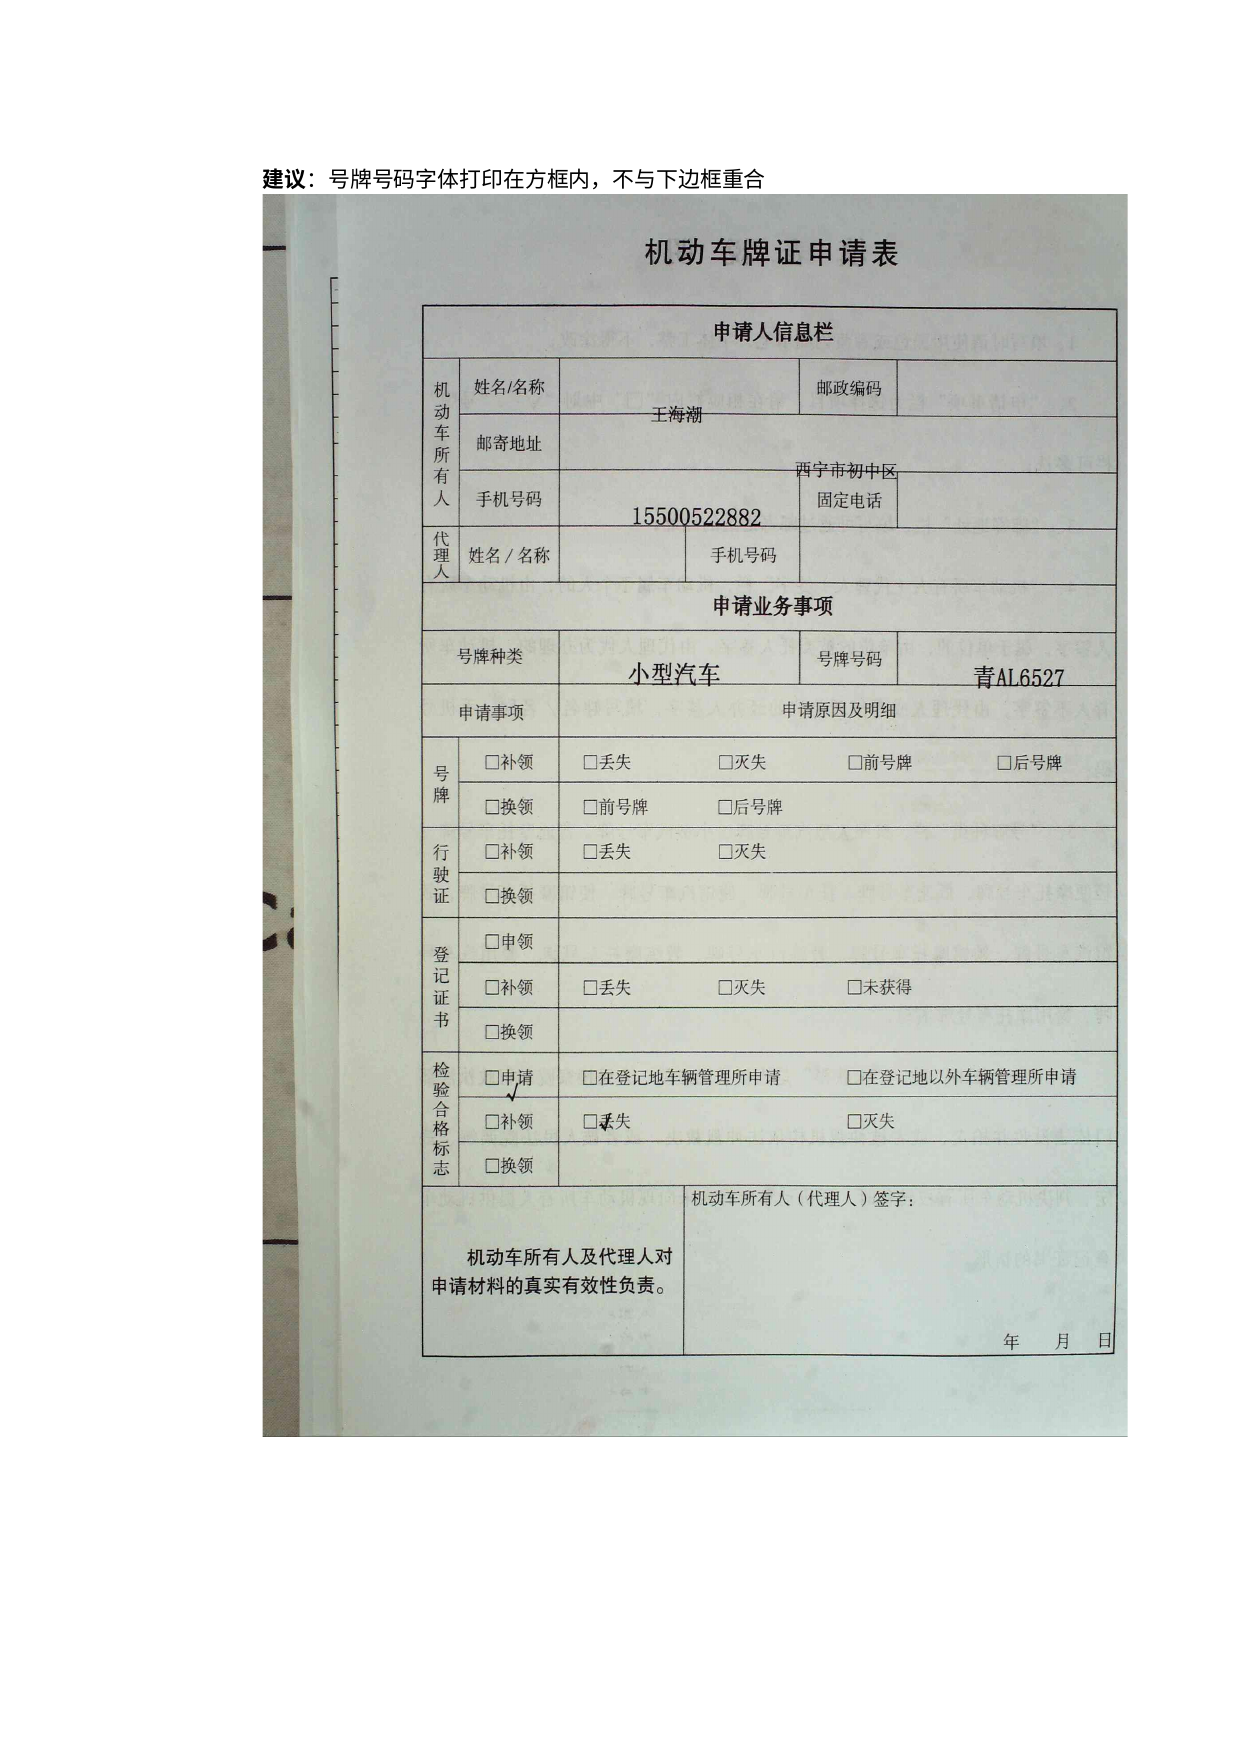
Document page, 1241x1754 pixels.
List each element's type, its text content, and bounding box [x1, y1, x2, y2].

picture [262, 194, 1128, 1437]
list 建议：号牌号码字体打印在方框内，不与下边框重合 [262, 162, 1053, 194]
